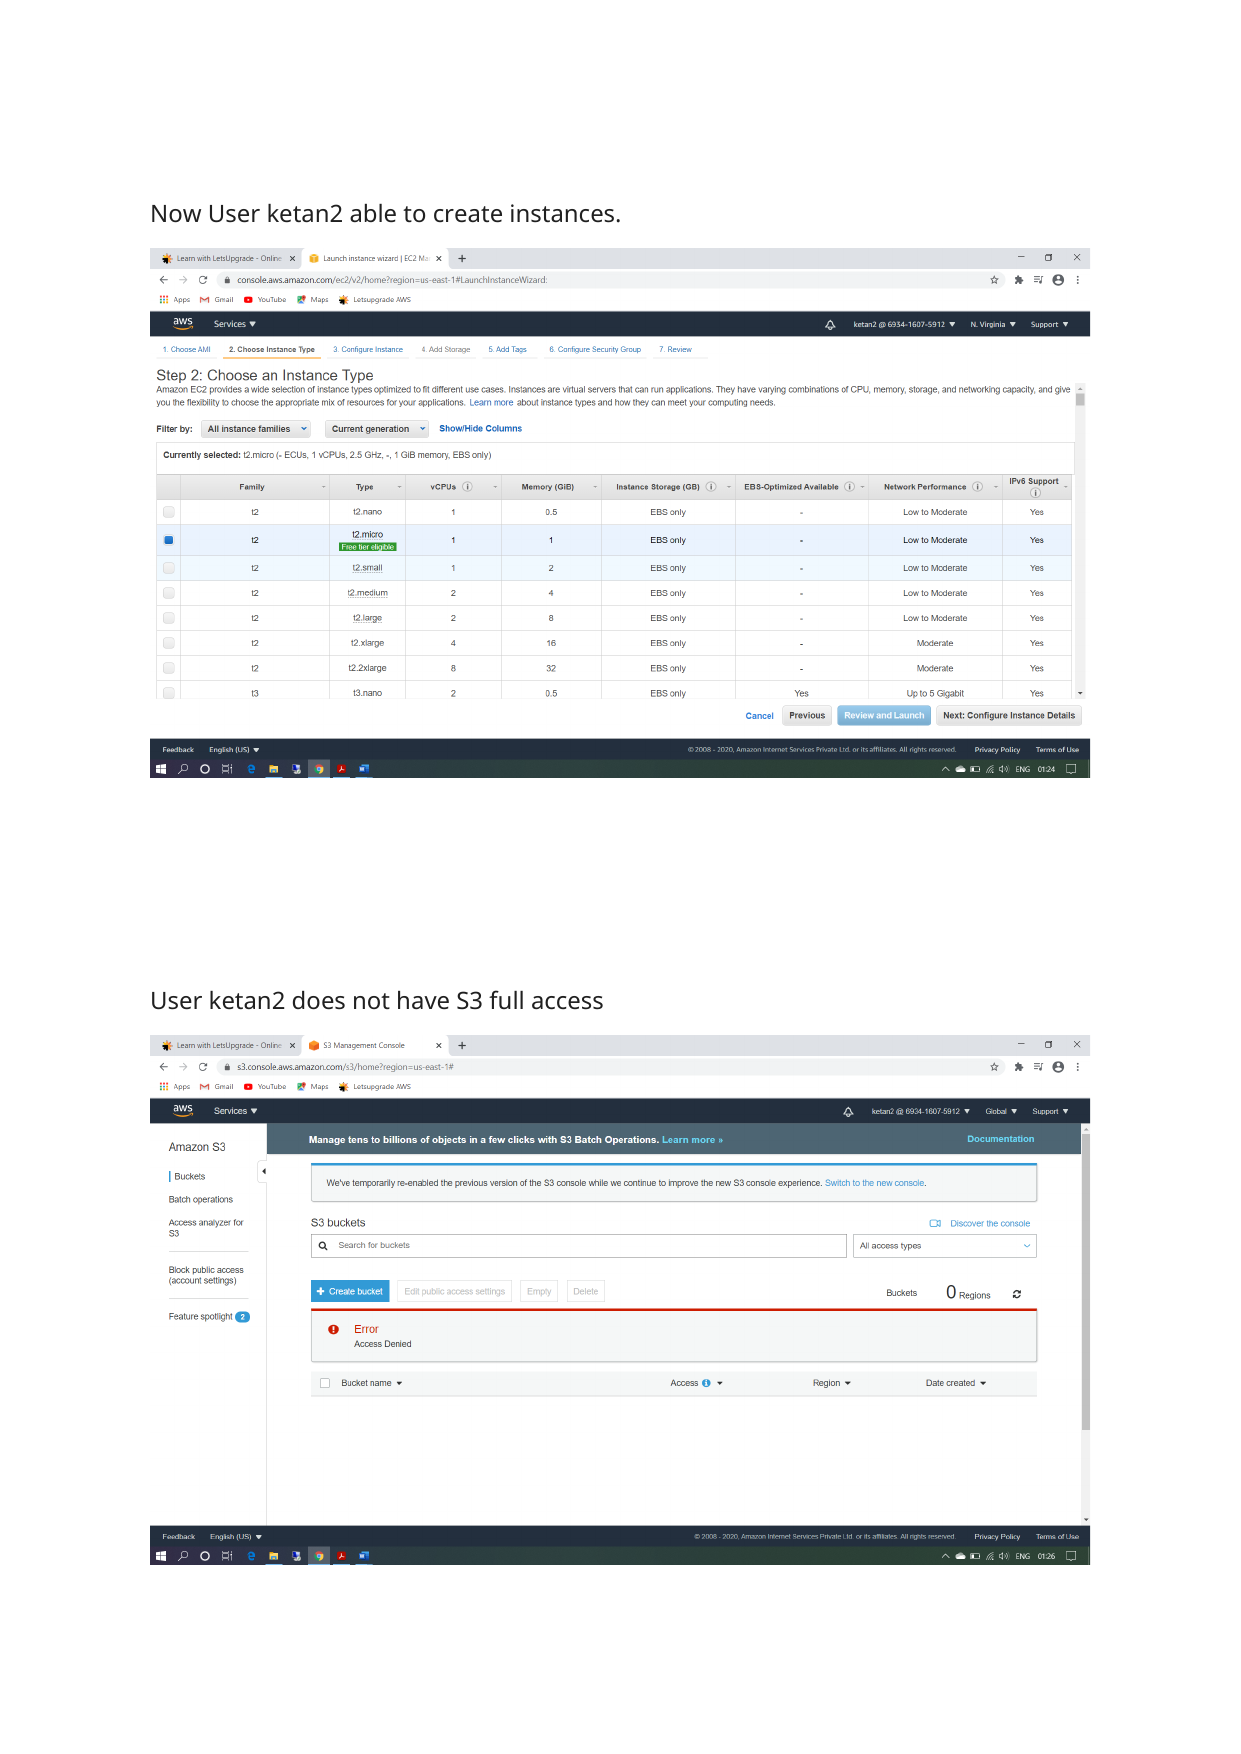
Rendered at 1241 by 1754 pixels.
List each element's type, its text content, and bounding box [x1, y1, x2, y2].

text Now User ketan2 able to create instances. [150, 197, 1090, 229]
picture [150, 248, 1091, 778]
text User ketan2 does not have S3 full access [150, 984, 1090, 1017]
picture [150, 1035, 1091, 1565]
